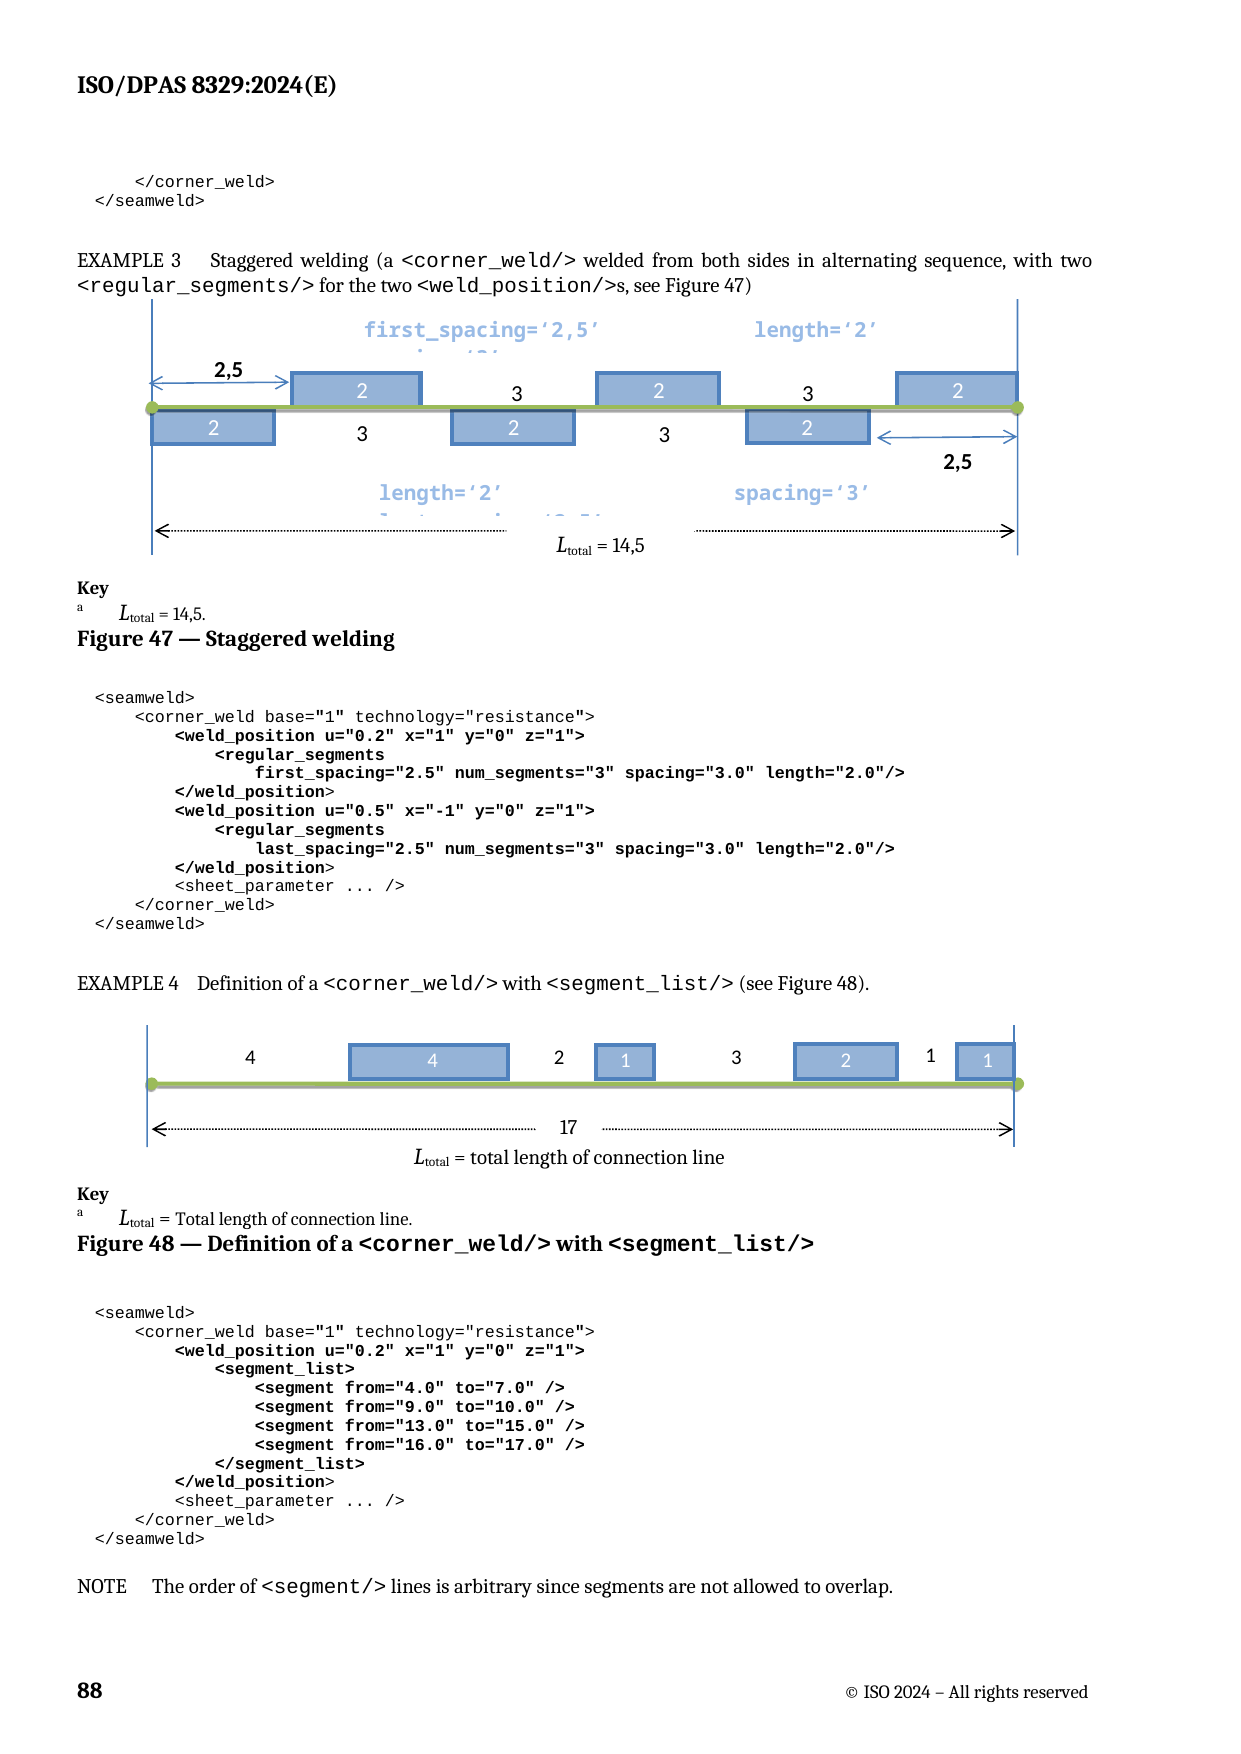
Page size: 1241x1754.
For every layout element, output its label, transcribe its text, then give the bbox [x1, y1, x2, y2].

text first_spacing="2.5" num_segments="3" spacing="3.0" length="2.0"/> [94, 765, 1075, 784]
text <segment from="9.0" to="10.0" /> [94, 1399, 1075, 1417]
text <corner_weld base="1" technology="resistance"> [94, 1323, 1075, 1342]
text </corner_weld> [94, 1512, 1075, 1531]
text </seamweld> [94, 916, 1075, 934]
text <segment_list> [94, 1361, 1075, 1380]
text last_spacing="2.5" num_segments="3" spacing="3.0" length="2.0"/> [94, 840, 1075, 859]
text <regular_segments [94, 821, 1075, 840]
text <segment from="4.0" to="7.0" /> [94, 1380, 1075, 1399]
text <segment from="13.0" to="15.0" /> [94, 1417, 1075, 1436]
text </seamweld> [94, 1531, 1075, 1549]
text </weld_position> [94, 784, 1075, 803]
text <sheet_parameter ... /> [94, 878, 1075, 897]
text EXAMPLE 3 Staggered welding (a <corner_weld/> welded from both sides in alternating sequence, with two <regular_segments/> for the two <weld_position/>s, see Figure 47) [77, 249, 1092, 299]
text </corner_weld> [94, 897, 1075, 916]
text <seamweld> [94, 689, 1075, 708]
text <corner_weld base="1" technology="resistance"> [94, 708, 1075, 727]
text NOTE The order of <segment/> lines is arbitrary since segments are not allowed to overlap. [77, 1574, 1092, 1599]
text </weld_position> [94, 1474, 1075, 1493]
text <weld_position u="0.2" x="1" y="0" z="1"> [94, 1342, 1075, 1361]
text Key a Ltotal = Total length of connection line. [77, 1180, 1092, 1231]
text <sheet_parameter ... /> [94, 1493, 1075, 1512]
text </corner_weld> [94, 174, 1075, 193]
text <seamweld> [94, 1304, 1075, 1323]
text EXAMPLE 4 Definition of a <corner_weld/> with <segment_list/> (see Figure 48). [77, 972, 1092, 997]
text <weld_position u="0.2" x="1" y="0" z="1"> [94, 727, 1075, 746]
text Key a Ltotal = 14,5. [77, 574, 1092, 626]
text Figure 47 — Staggered welding [77, 626, 1092, 652]
text </seamweld> [94, 193, 1075, 212]
text </weld_position> [94, 859, 1075, 878]
text <weld_position u="0.5" x="-1" y="0" z="1"> [94, 803, 1075, 821]
text </segment_list> [94, 1455, 1075, 1474]
text <segment from="16.0" to="17.0" /> [94, 1436, 1075, 1455]
text Figure 48 — Definition of a <corner_weld/> with <segment_list/> [77, 1231, 1092, 1258]
text <regular_segments [94, 746, 1075, 765]
